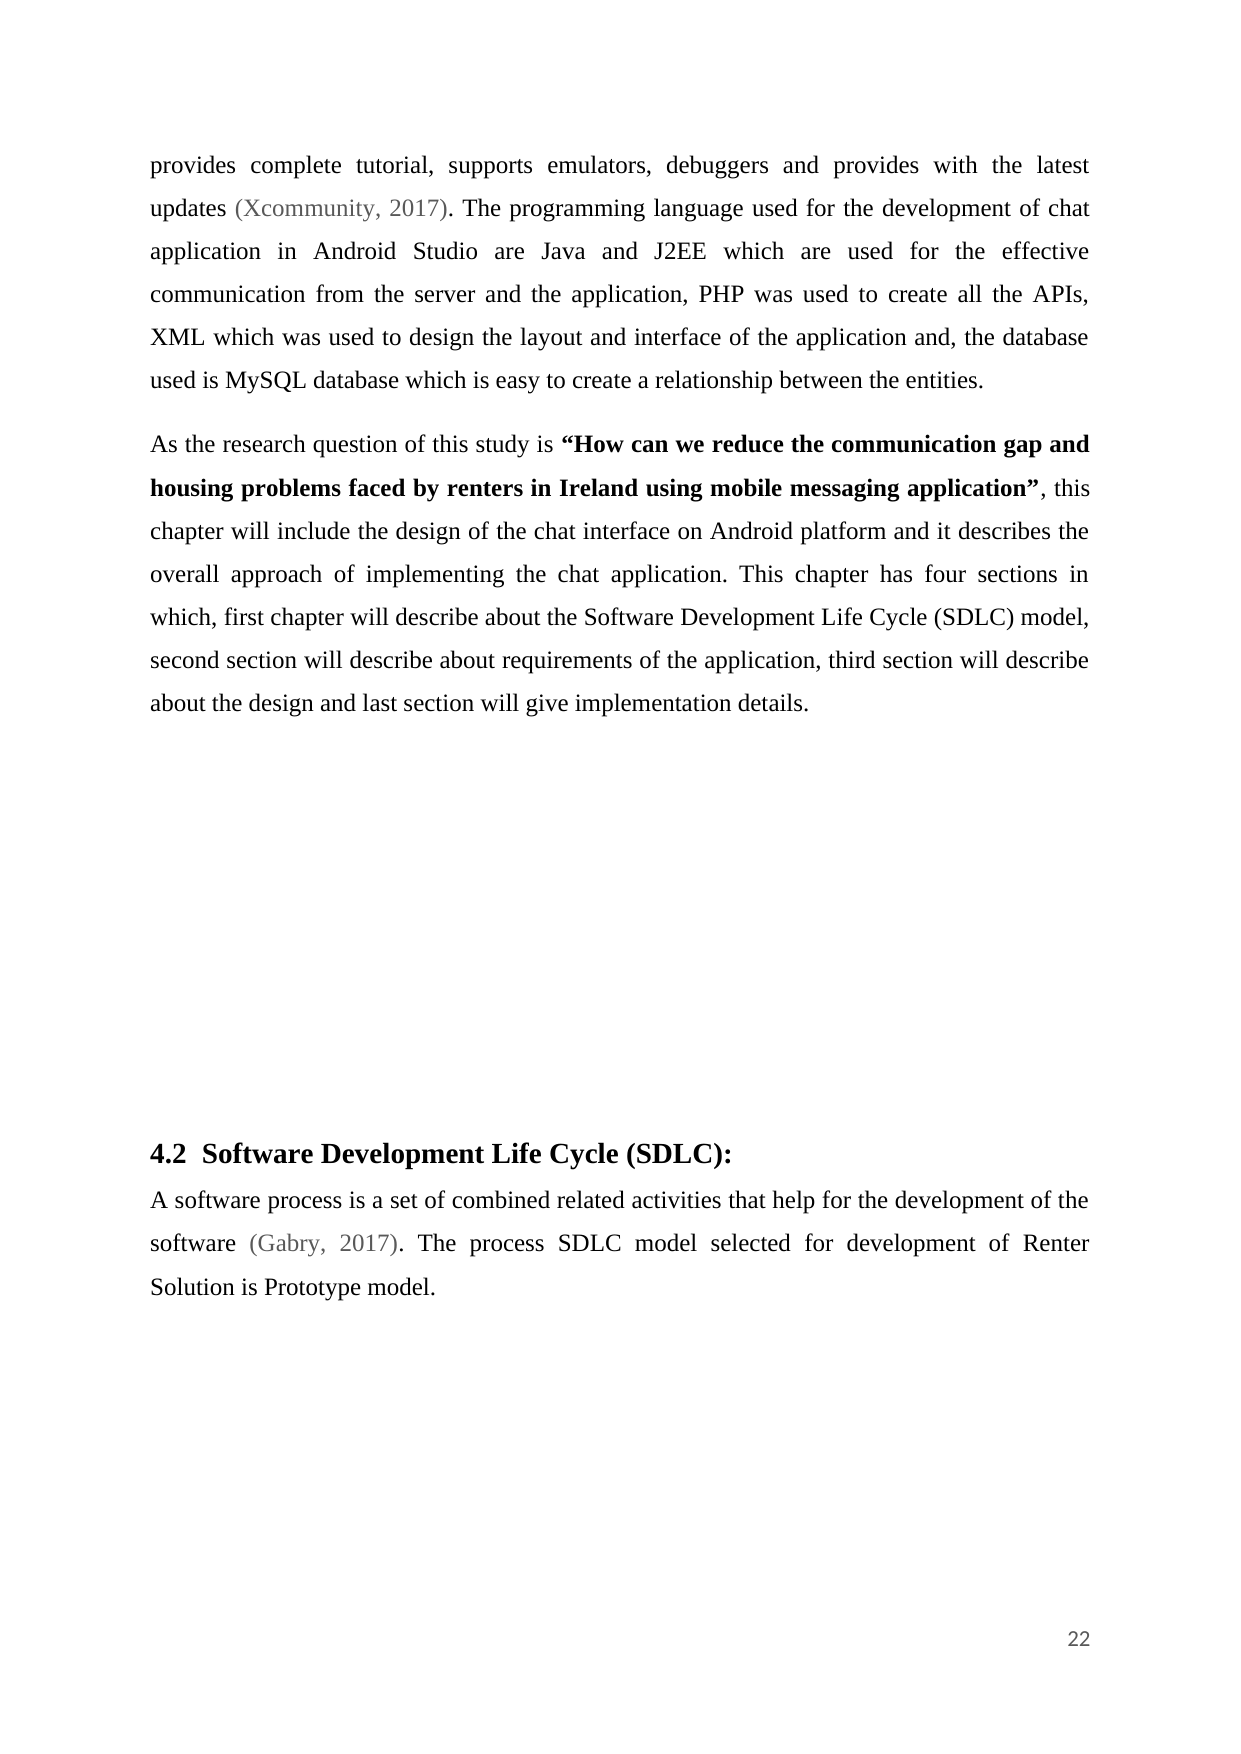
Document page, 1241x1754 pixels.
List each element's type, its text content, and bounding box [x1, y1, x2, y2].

text A software process is a set of combined related activities that help for the development of the software. The process SDLC model selected for development of Renter Solution is Prototype model. [150, 1185, 1090, 1300]
text As the research question of this study is “How can we reduce the communication gap and housing problems faced by renters in Ireland using mobile messaging application”, this chapter will include the design of the chat interface on Android platform and it describes the overall approach of implementing the chat application. This chapter has four sections in which, first chapter will describe about the Software Development Life Cycle (SDLC) model, second section will describe about requirements of the application, third section will describe about the design and last section will give implementation details. [150, 429, 1090, 717]
subtitle Software Development Life Cycle (SDLC): [150, 1136, 1090, 1169]
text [150, 150, 1090, 394]
